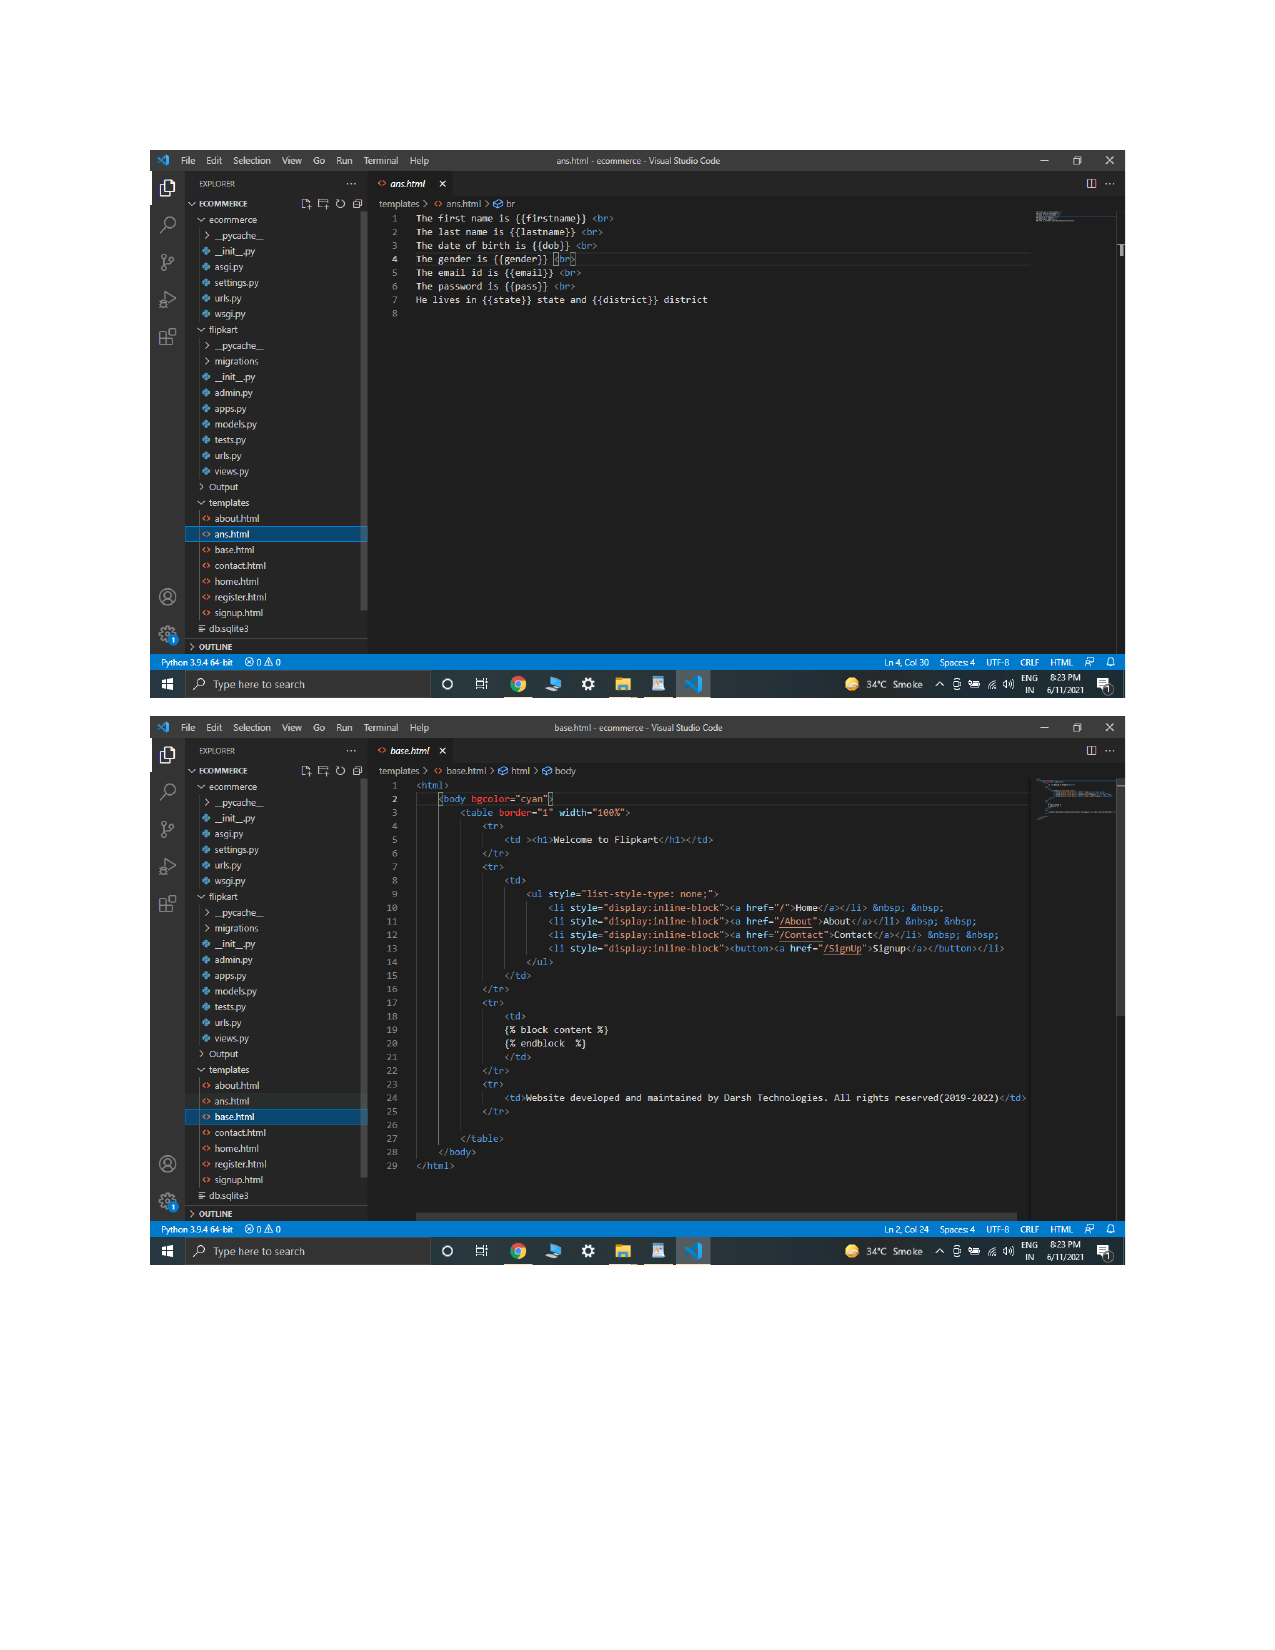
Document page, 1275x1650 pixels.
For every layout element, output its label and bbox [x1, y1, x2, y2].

picture [150, 716, 1125, 1265]
picture [150, 150, 1125, 698]
